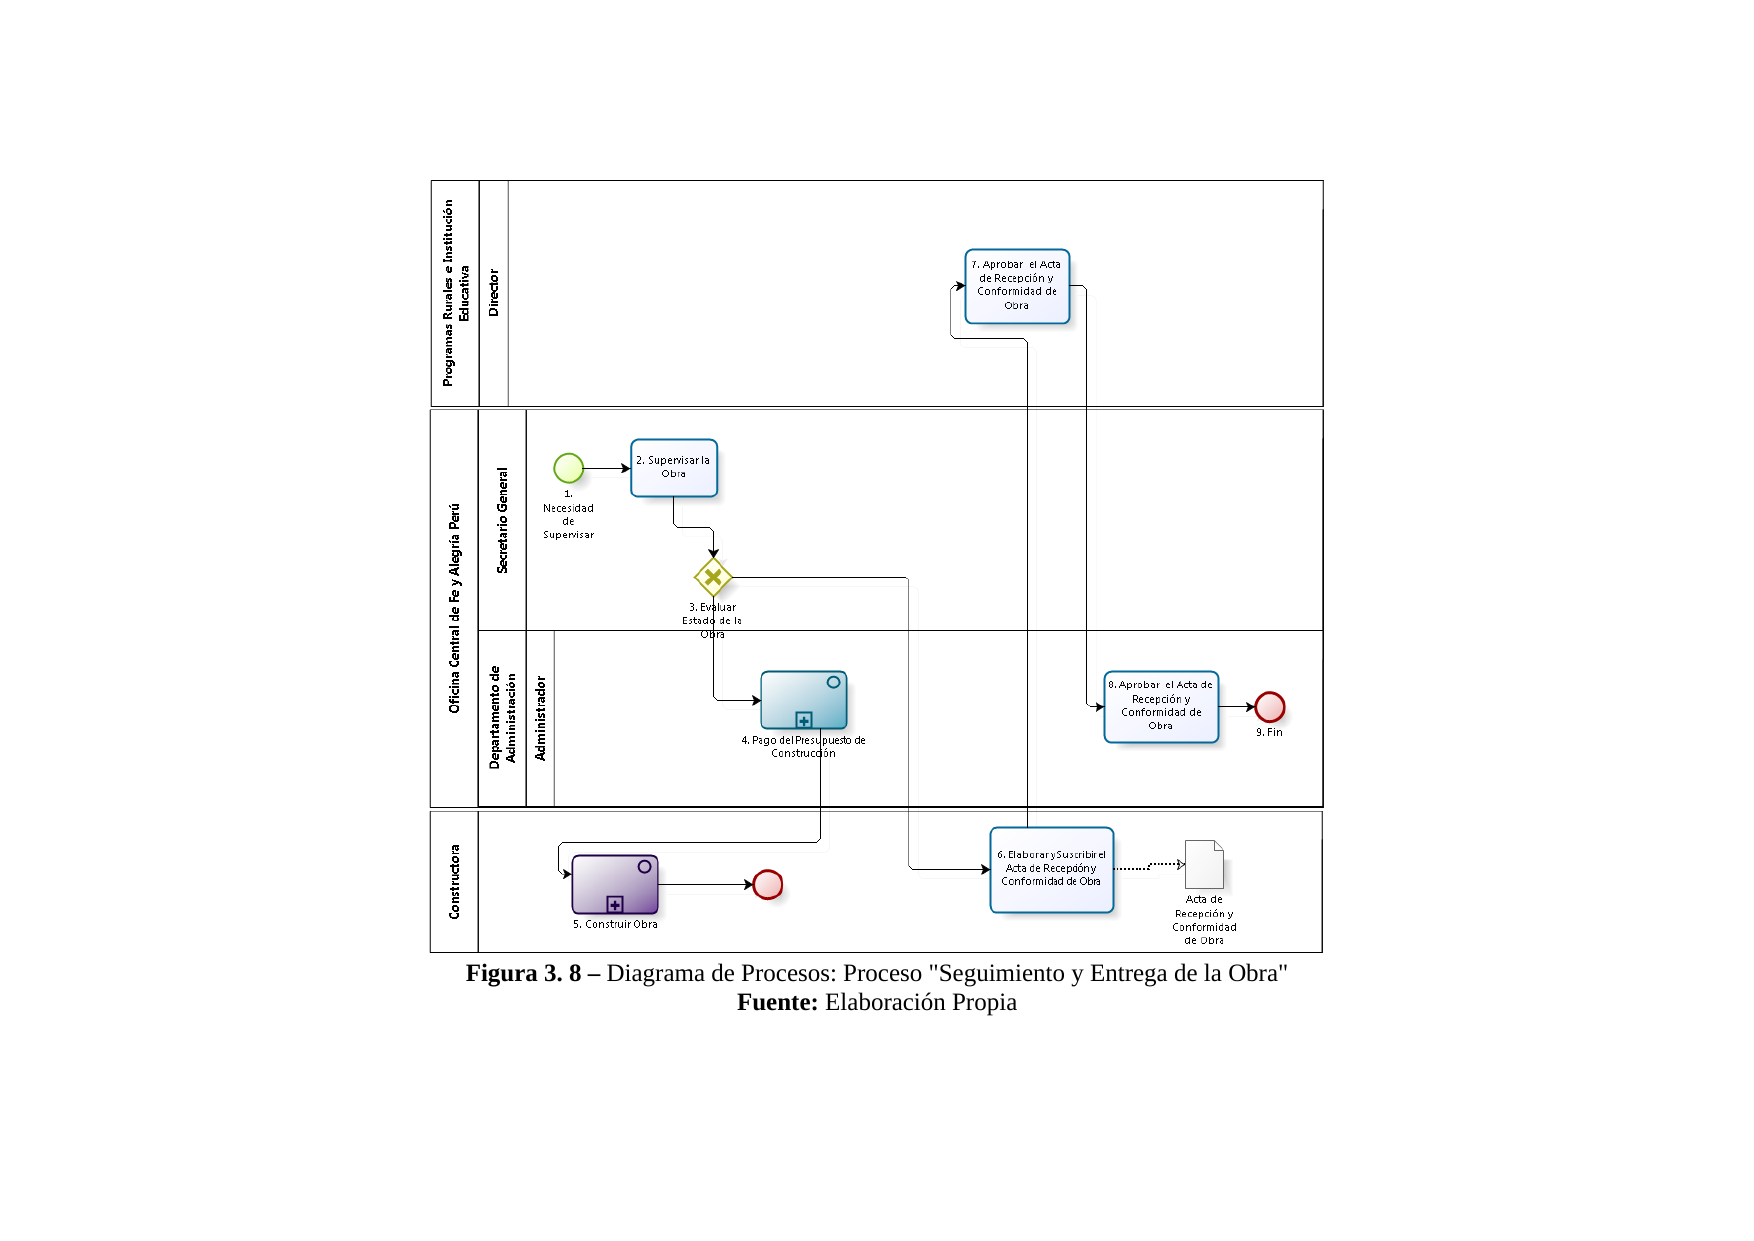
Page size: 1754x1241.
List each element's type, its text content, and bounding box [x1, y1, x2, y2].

text Figura 3. 8 – Diagrama de Procesos: Proceso "Seguimiento y Entrega de la Obra" [148, 958, 1606, 987]
text Fuente: Elaboración Propia [148, 987, 1606, 1016]
picture [427, 177, 1327, 959]
